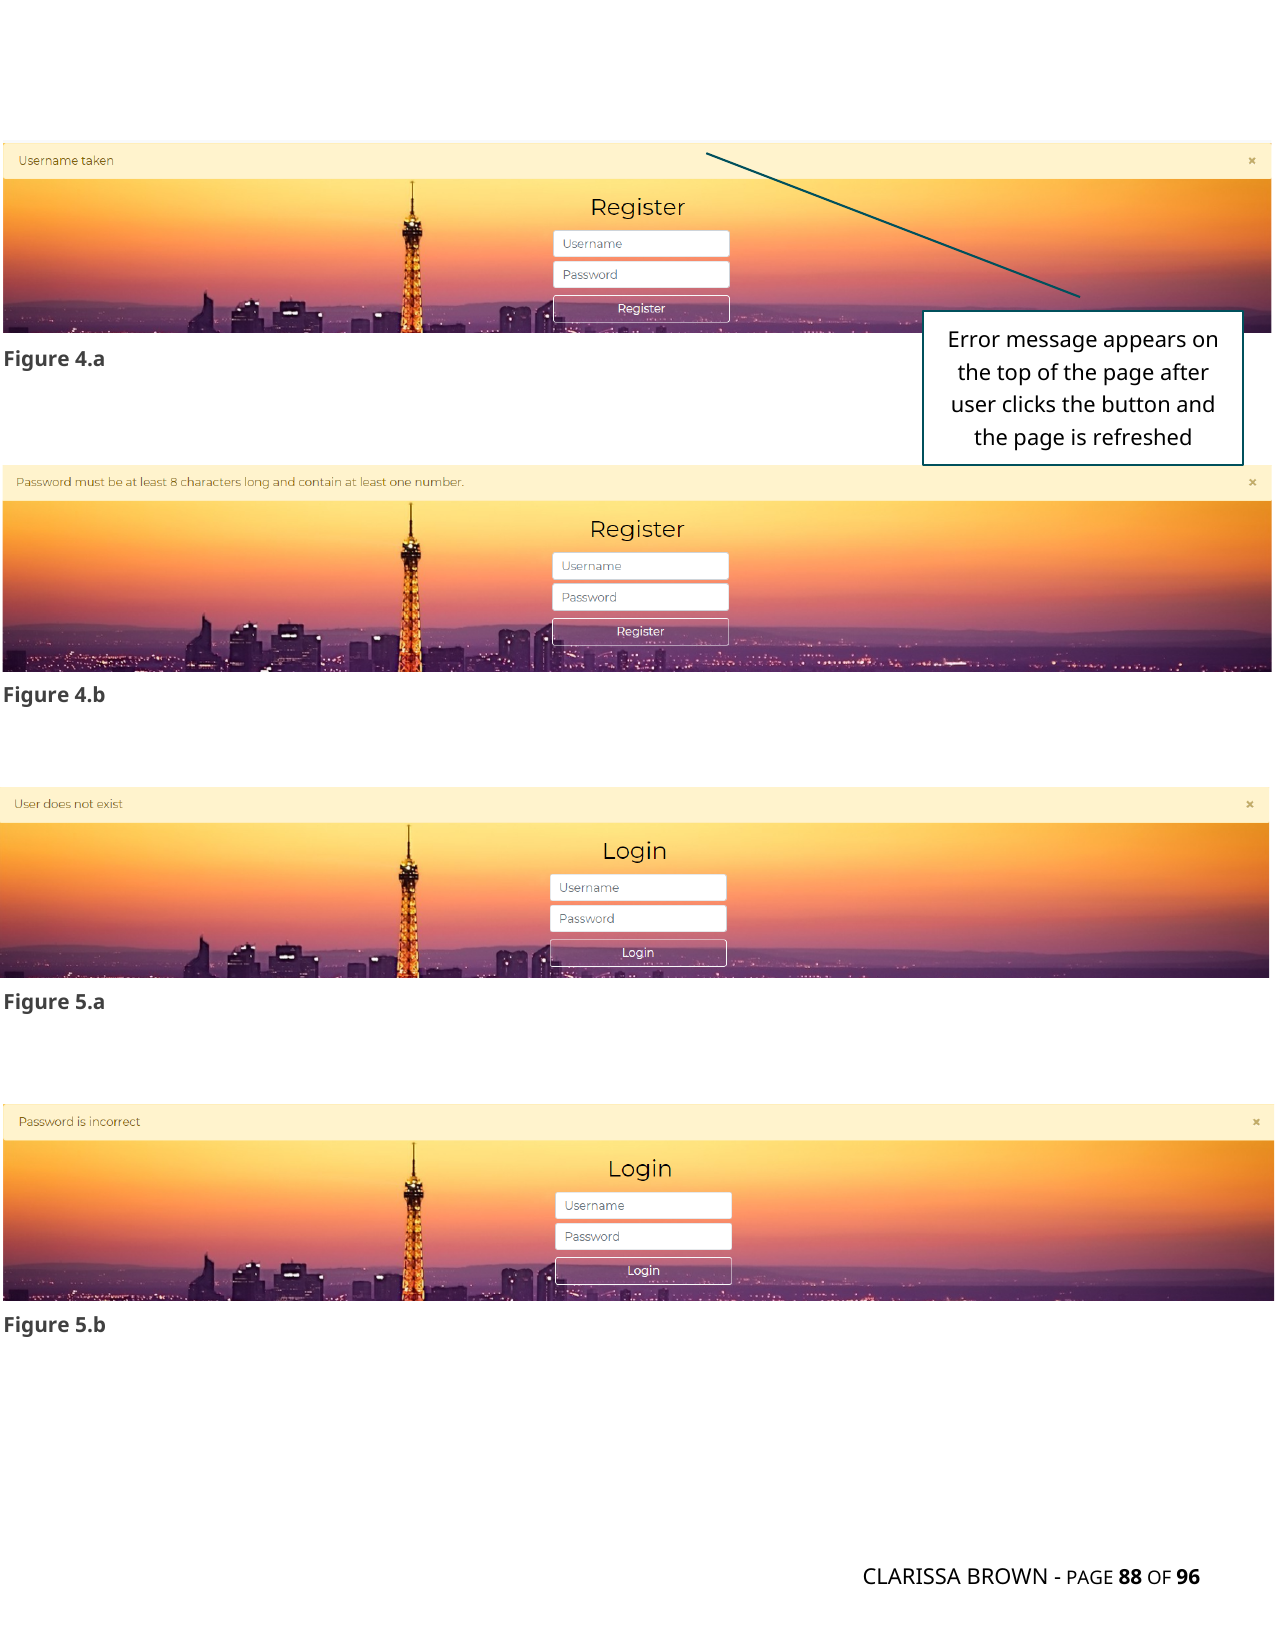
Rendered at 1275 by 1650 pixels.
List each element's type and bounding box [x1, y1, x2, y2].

picture [2, 465, 1272, 672]
picture [3, 140, 1272, 333]
picture [3, 1104, 1275, 1301]
picture [0, 787, 1270, 978]
